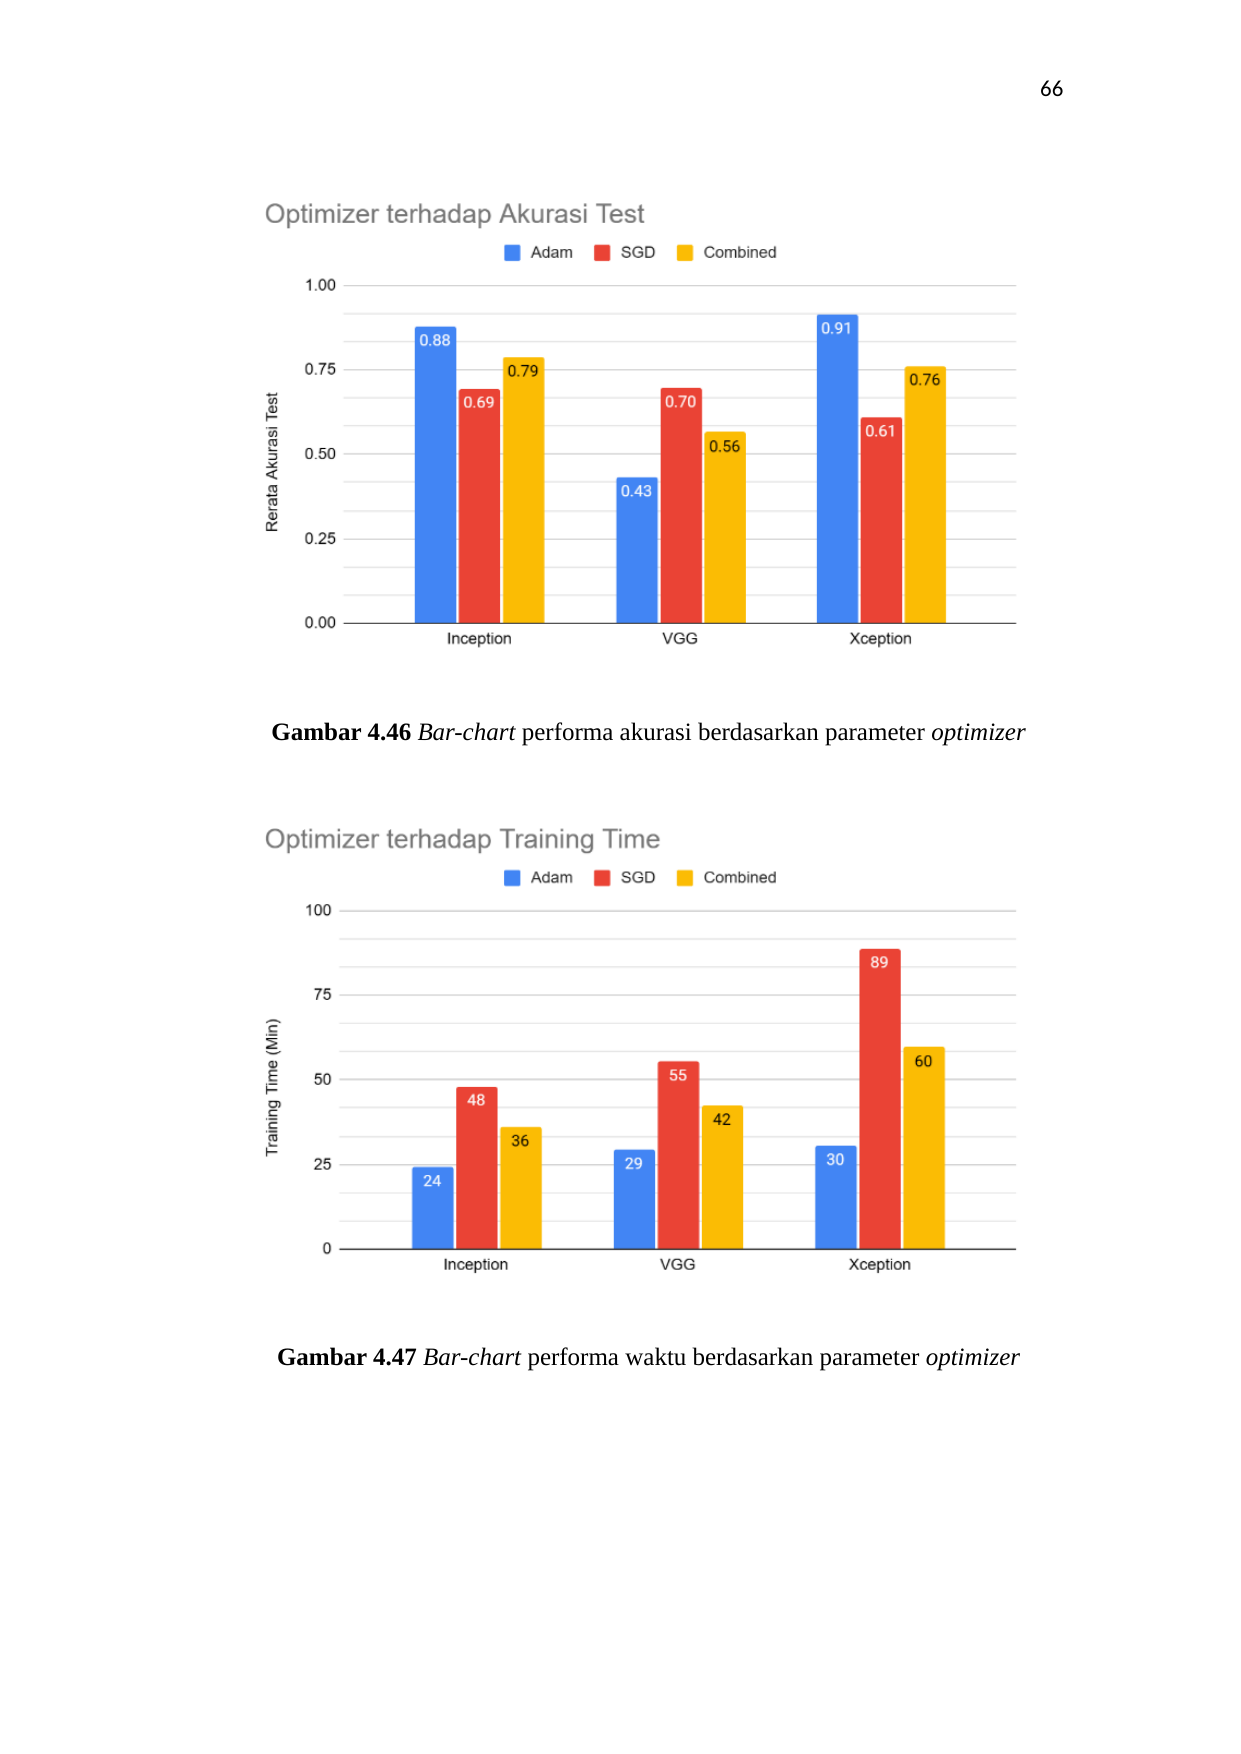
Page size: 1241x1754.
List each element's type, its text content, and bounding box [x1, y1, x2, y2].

picture [240, 802, 1041, 1298]
picture [240, 177, 1041, 672]
